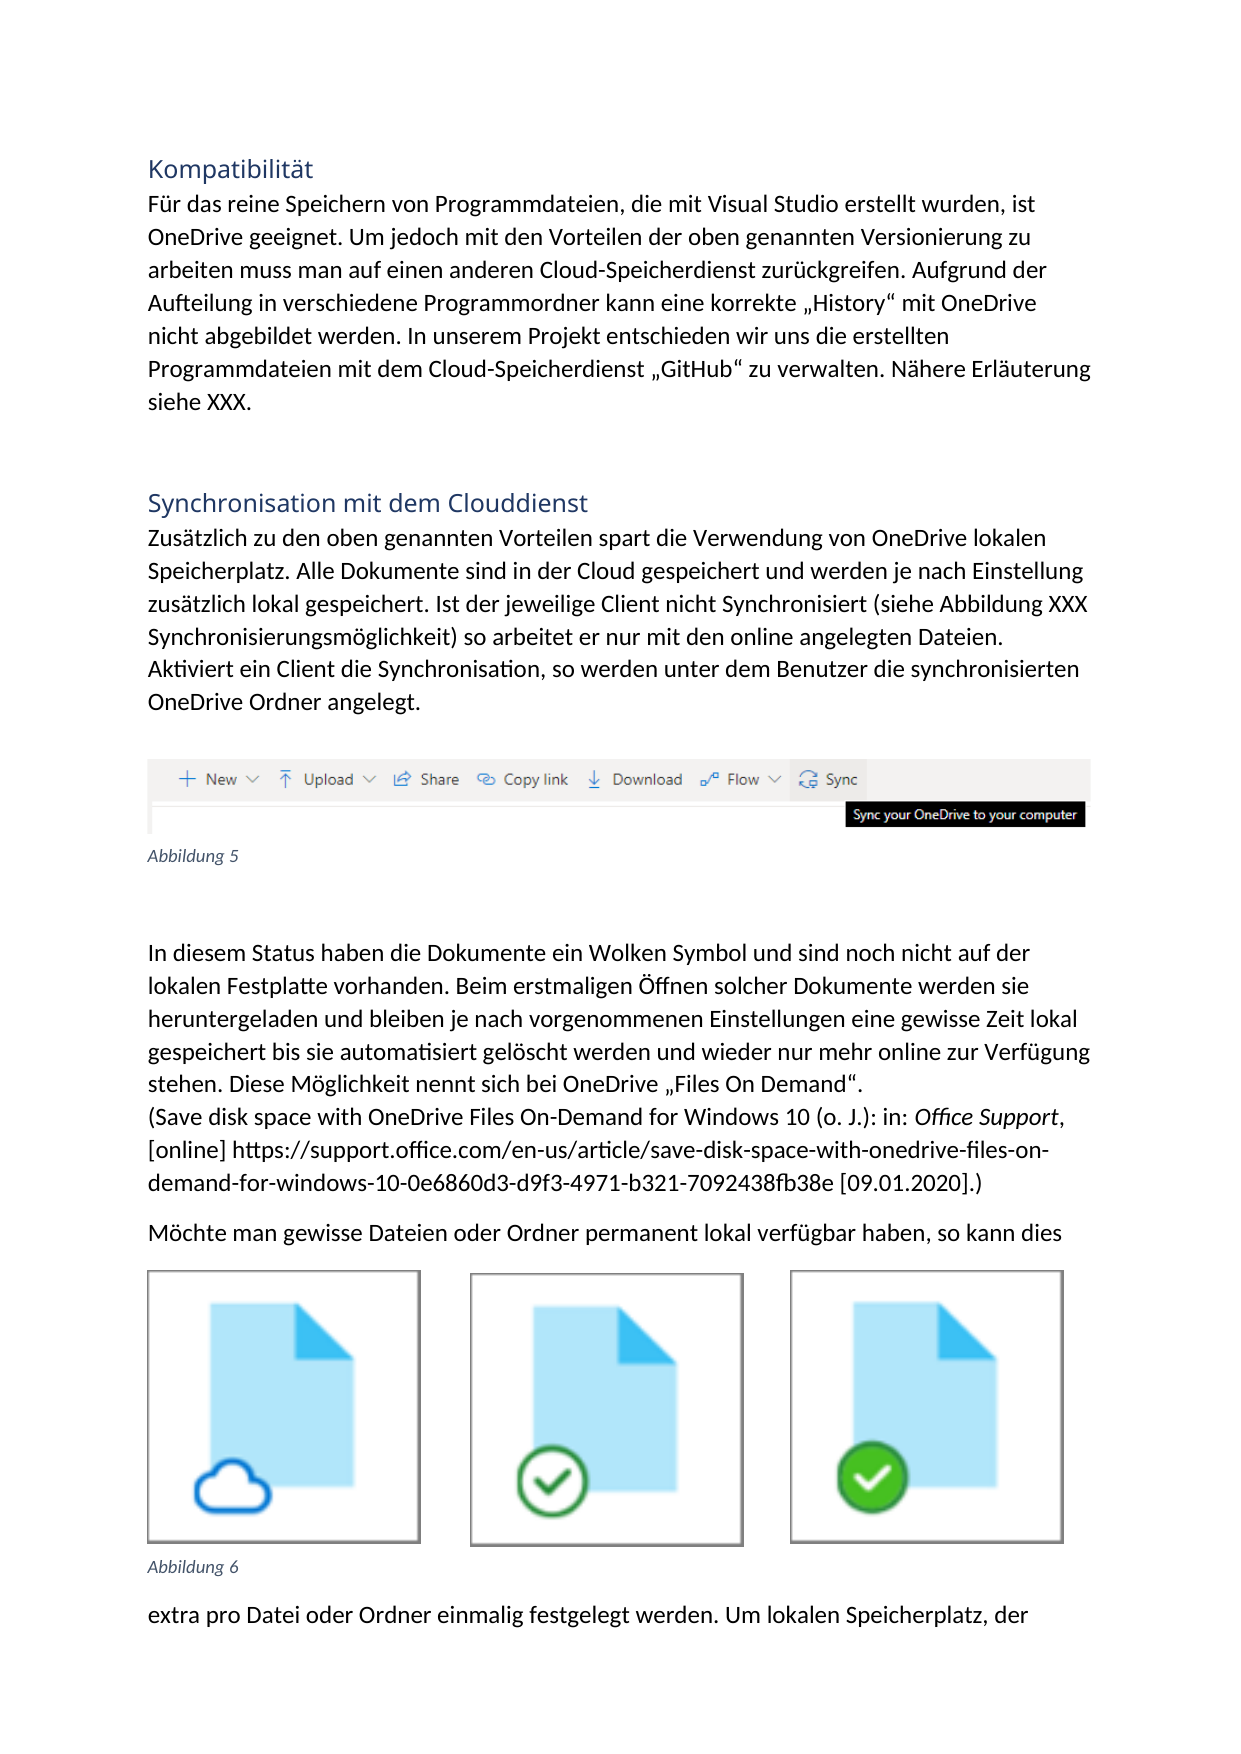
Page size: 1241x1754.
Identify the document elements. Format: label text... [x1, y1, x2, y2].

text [148, 1217, 1093, 1629]
picture [790, 1270, 1064, 1544]
text Zusätzlich zu den oben genannten Vorteilen spart die Verwendung von OneDrive lokalen Speicherplatz. Alle Dokumente sind in der Cloud gespeichert und werden je nach Einstellung zusätzlich lokal gespeichert. Ist der jeweilige Client nicht Synchronisiert (siehe Abbildung XXX Synchronisierungsmöglichkeit) so arbeitet er nur mit den online angelegten Dateien. Aktiviert ein Client die Synchronisation, so werden unter dem Benutzer die synchronisierten OneDrive Ordner angelegt. [148, 522, 1093, 717]
text Für das reine Speichern von Programmdateien, die mit Visual Studio erstellt wurden, ist OneDrive geeignet. Um jedoch mit den Vorteilen der oben genannten Versionierung zu arbeiten muss man auf einen anderen Cloud-Speicherdienst zurückgreifen. Aufgrund der Aufteilung in verschiedene Programmordner kann eine korrekte „History“ mit OneDrive nicht abgebildet werden. In unserem Projekt entschieden wir uns die erstellten Programmdateien mit dem Cloud-Speicherdienst „GitHub“ zu verwalten. Nähere Erläuterung siehe XXX. [148, 188, 1093, 417]
picture [147, 759, 1091, 834]
text In diesem Status haben die Dokumente ein Wolken Symbol und sind noch nicht auf der lokalen Festplatte vorhanden. Beim erstmaligen Öffnen solcher Dokumente werden sie heruntergeladen und bleiben je nach vorgenommenen Einstellungen eine gewisse Zeit lokal gespeichert bis sie automatisiert gelöscht werden und wieder nur mehr online zur Verfügung stehen. Diese Möglichkeit nennt sich bei OneDrive „Files On Demand“. (Save disk space with OneDrive Files On-Demand for Windows 10 (o. J.): in: Office Support, [online] https://support.office.com/en-us/article/save-disk-space-with-onedrive-files-on-demand-for-windows-10-0e6860d3-d9f3-4971-b321-7092438fb38e [09.01.2020].) [148, 736, 1093, 1198]
picture [147, 1270, 421, 1544]
picture [470, 1273, 744, 1547]
subtitle Synchronisation mit dem Clouddienst [148, 485, 1093, 519]
subtitle Kompatibilität [148, 152, 1093, 186]
